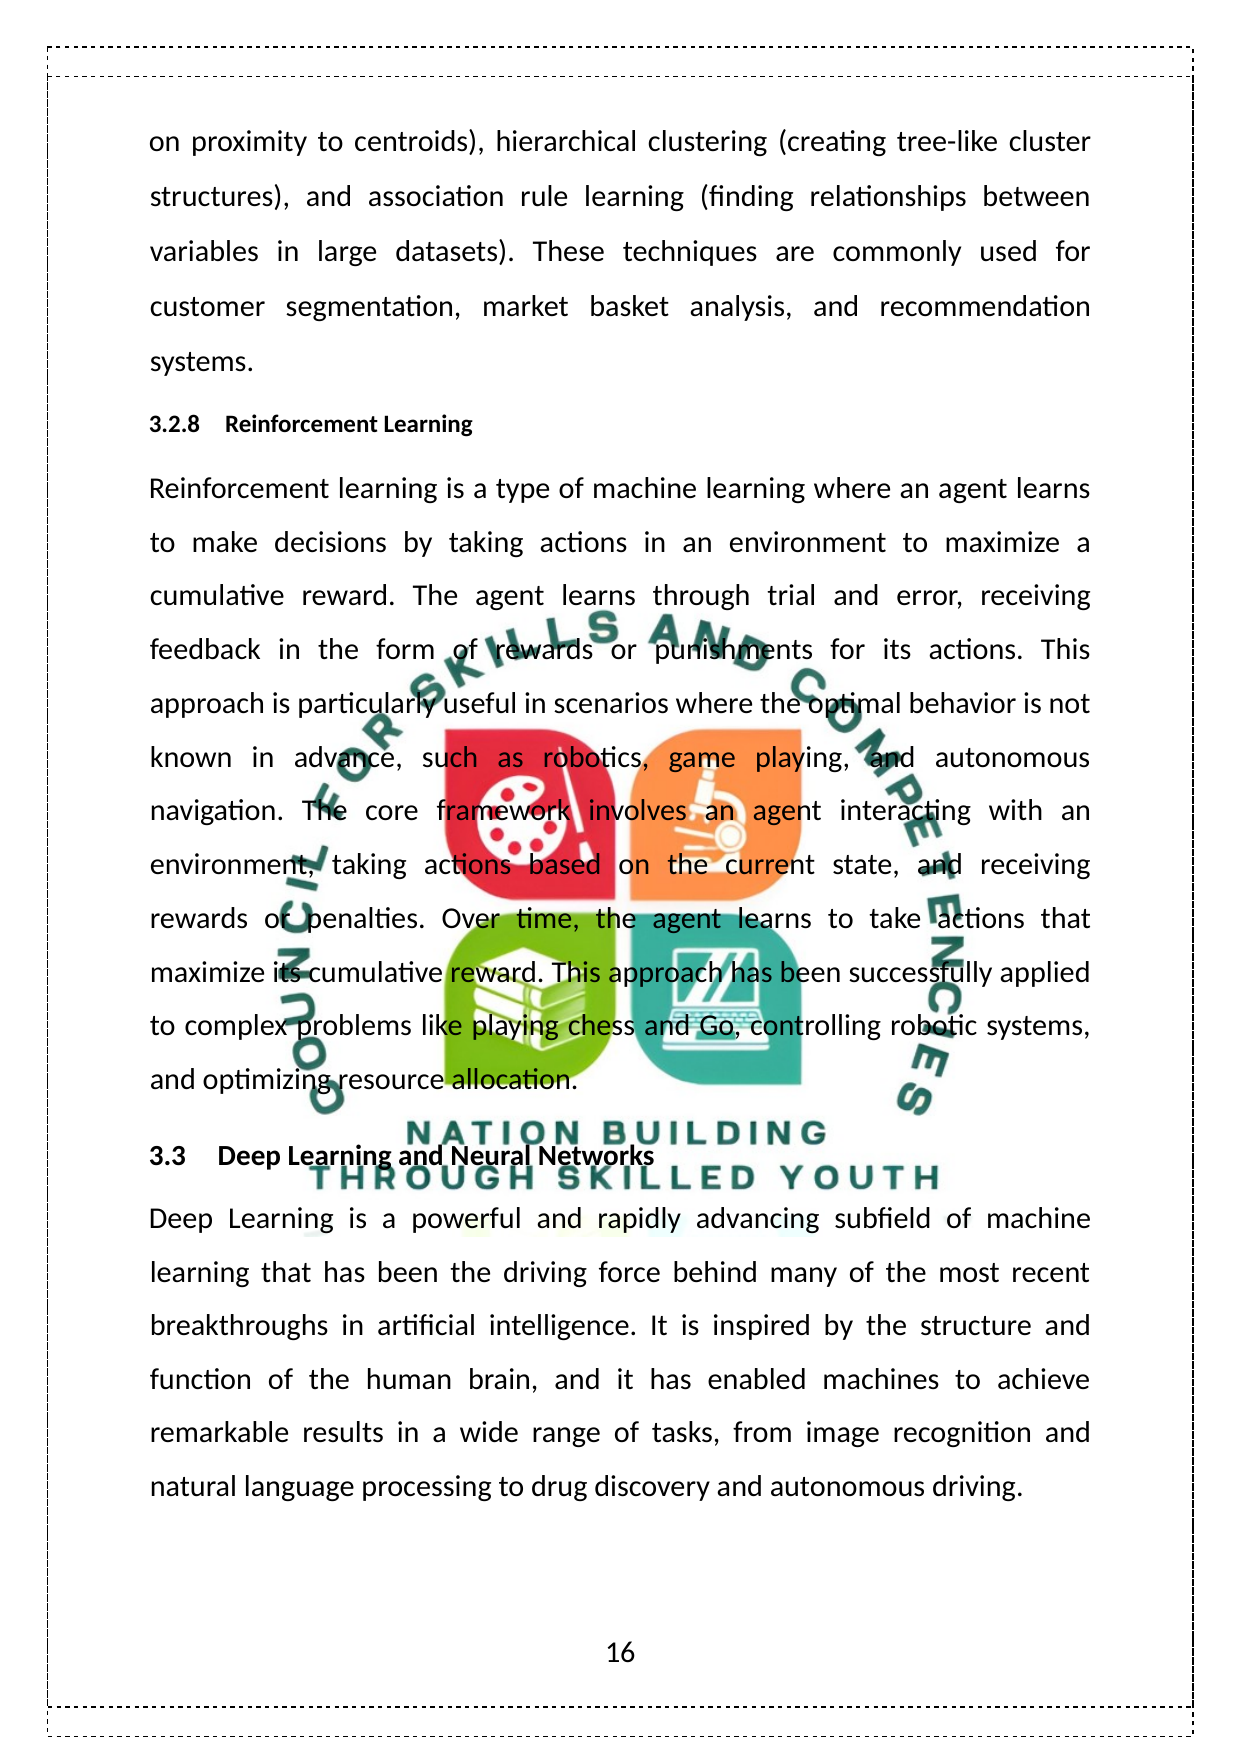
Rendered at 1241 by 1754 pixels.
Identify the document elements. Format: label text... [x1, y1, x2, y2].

text Reinforcement learning is a type of machine learning where an agent learns to make decisions by taking actions in an environment to maximize a cumulative reward. The agent learns through trial and error, receiving feedback in the form of rewards or punishments for its actions. This approach is particularly useful in scenarios where the optimal behavior is not known in advance, such as robotics, game playing, and autonomous navigation. The core framework involves an agent interacting with an environment, taking actions based on the current state, and receiving rewards or penalties. Over time, the agent learns to take actions that maximize its cumulative reward. This approach has been successfully applied to complex problems like playing chess and Go, controlling robotic systems, and optimizing resource allocation. [148, 469, 1092, 1097]
subtitle 3.3 Deep Learning and Neural Networks [148, 1137, 1090, 1172]
text on proximity to centroids), hierarchical clustering (creating tree-like cluster structures), and association rule learning (finding relationships between variables in large datasets). These techniques are commonly used for customer segmentation, market basket analysis, and recommendation systems. [148, 122, 1092, 378]
text Deep Learning is a powerful and rapidly advancing subfield of machine learning that has been the driving force behind many of the most recent breakthroughs in artificial intelligence. It is inspired by the structure and function of the human brain, and it has enabled machines to achieve remarkable results in a wide range of tasks, from image recognition and natural language processing to drug discovery and autonomous driving. [148, 1199, 1092, 1503]
picture [248, 1097, 993, 1137]
picture [248, 1172, 993, 1199]
subtitle 3.2.8 Reinforcement Learning [148, 408, 1090, 439]
